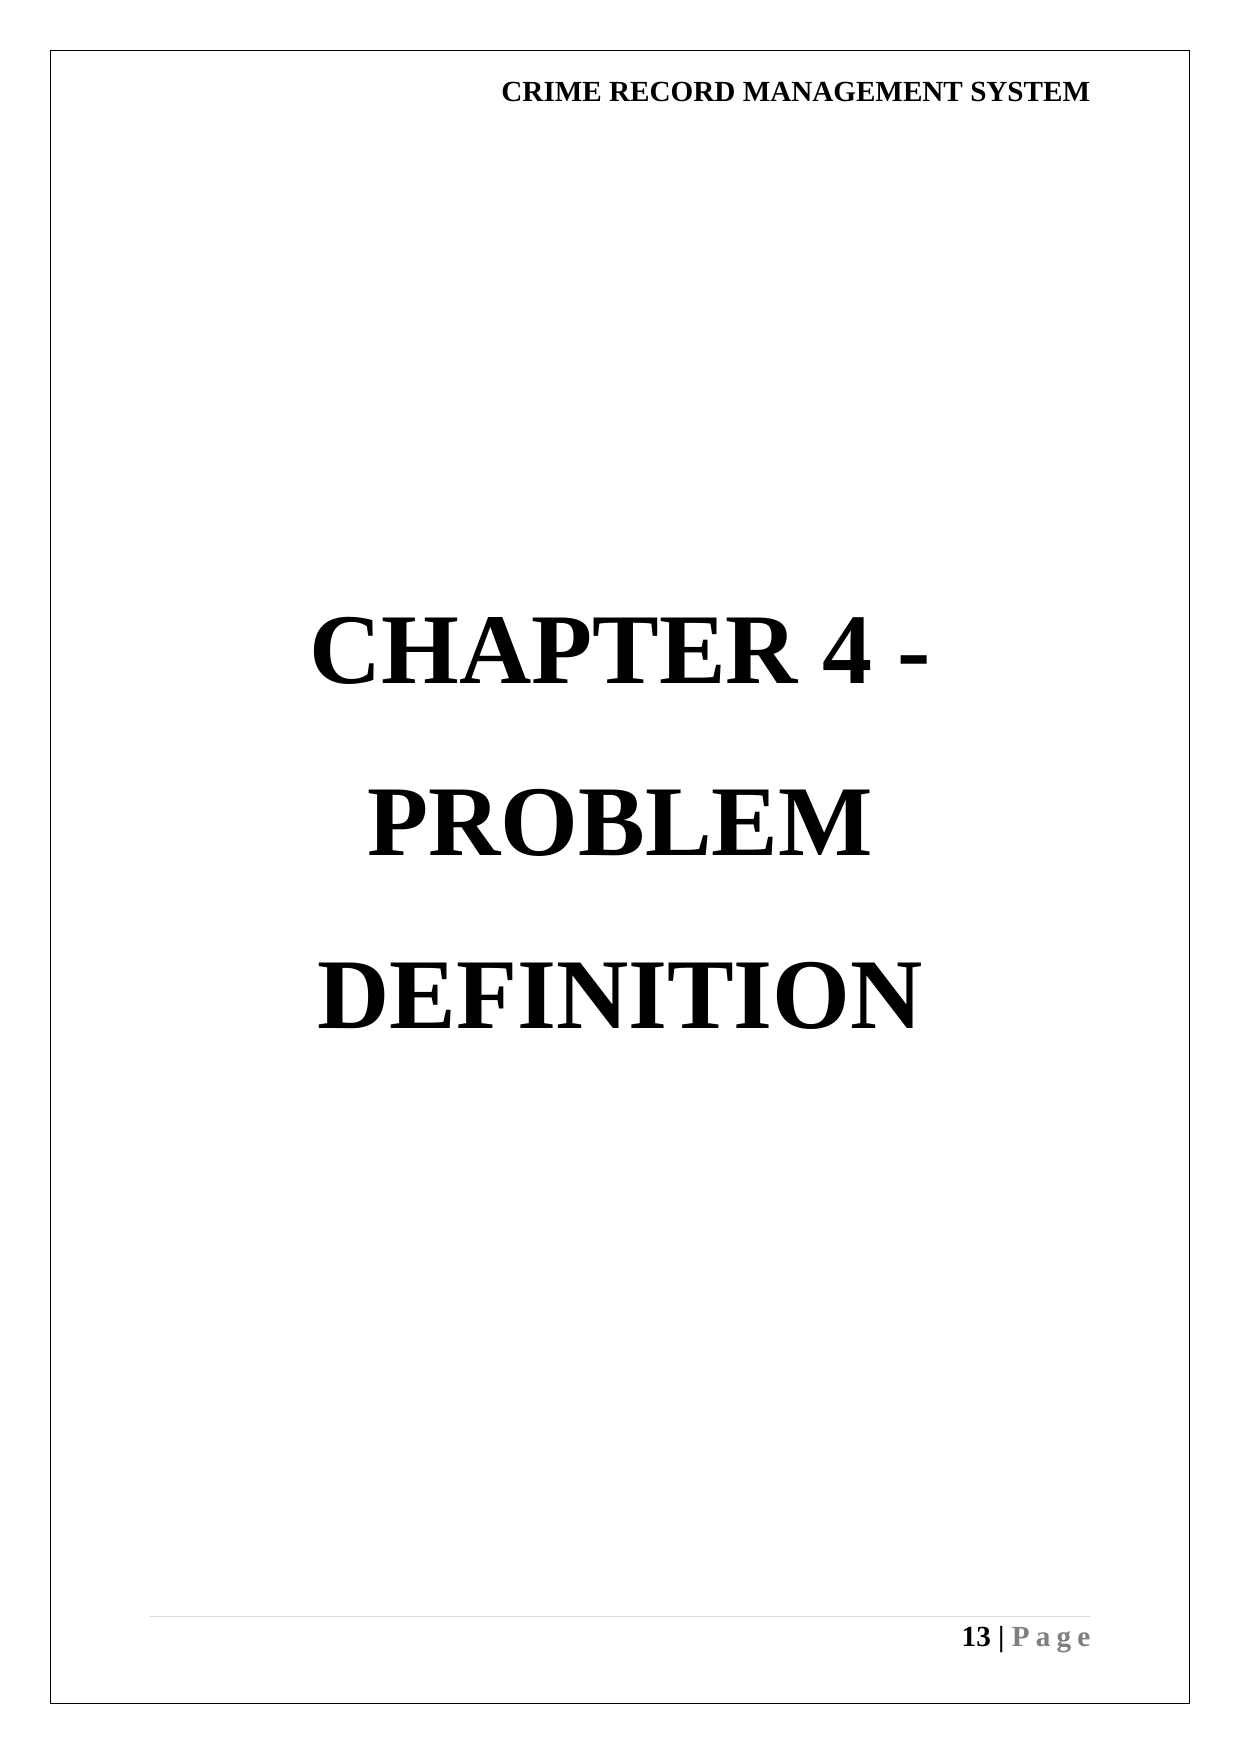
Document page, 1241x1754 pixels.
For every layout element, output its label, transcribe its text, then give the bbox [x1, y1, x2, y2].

text CHAPTER 4 - PROBLEM DEFINITION [150, 590, 1090, 1050]
